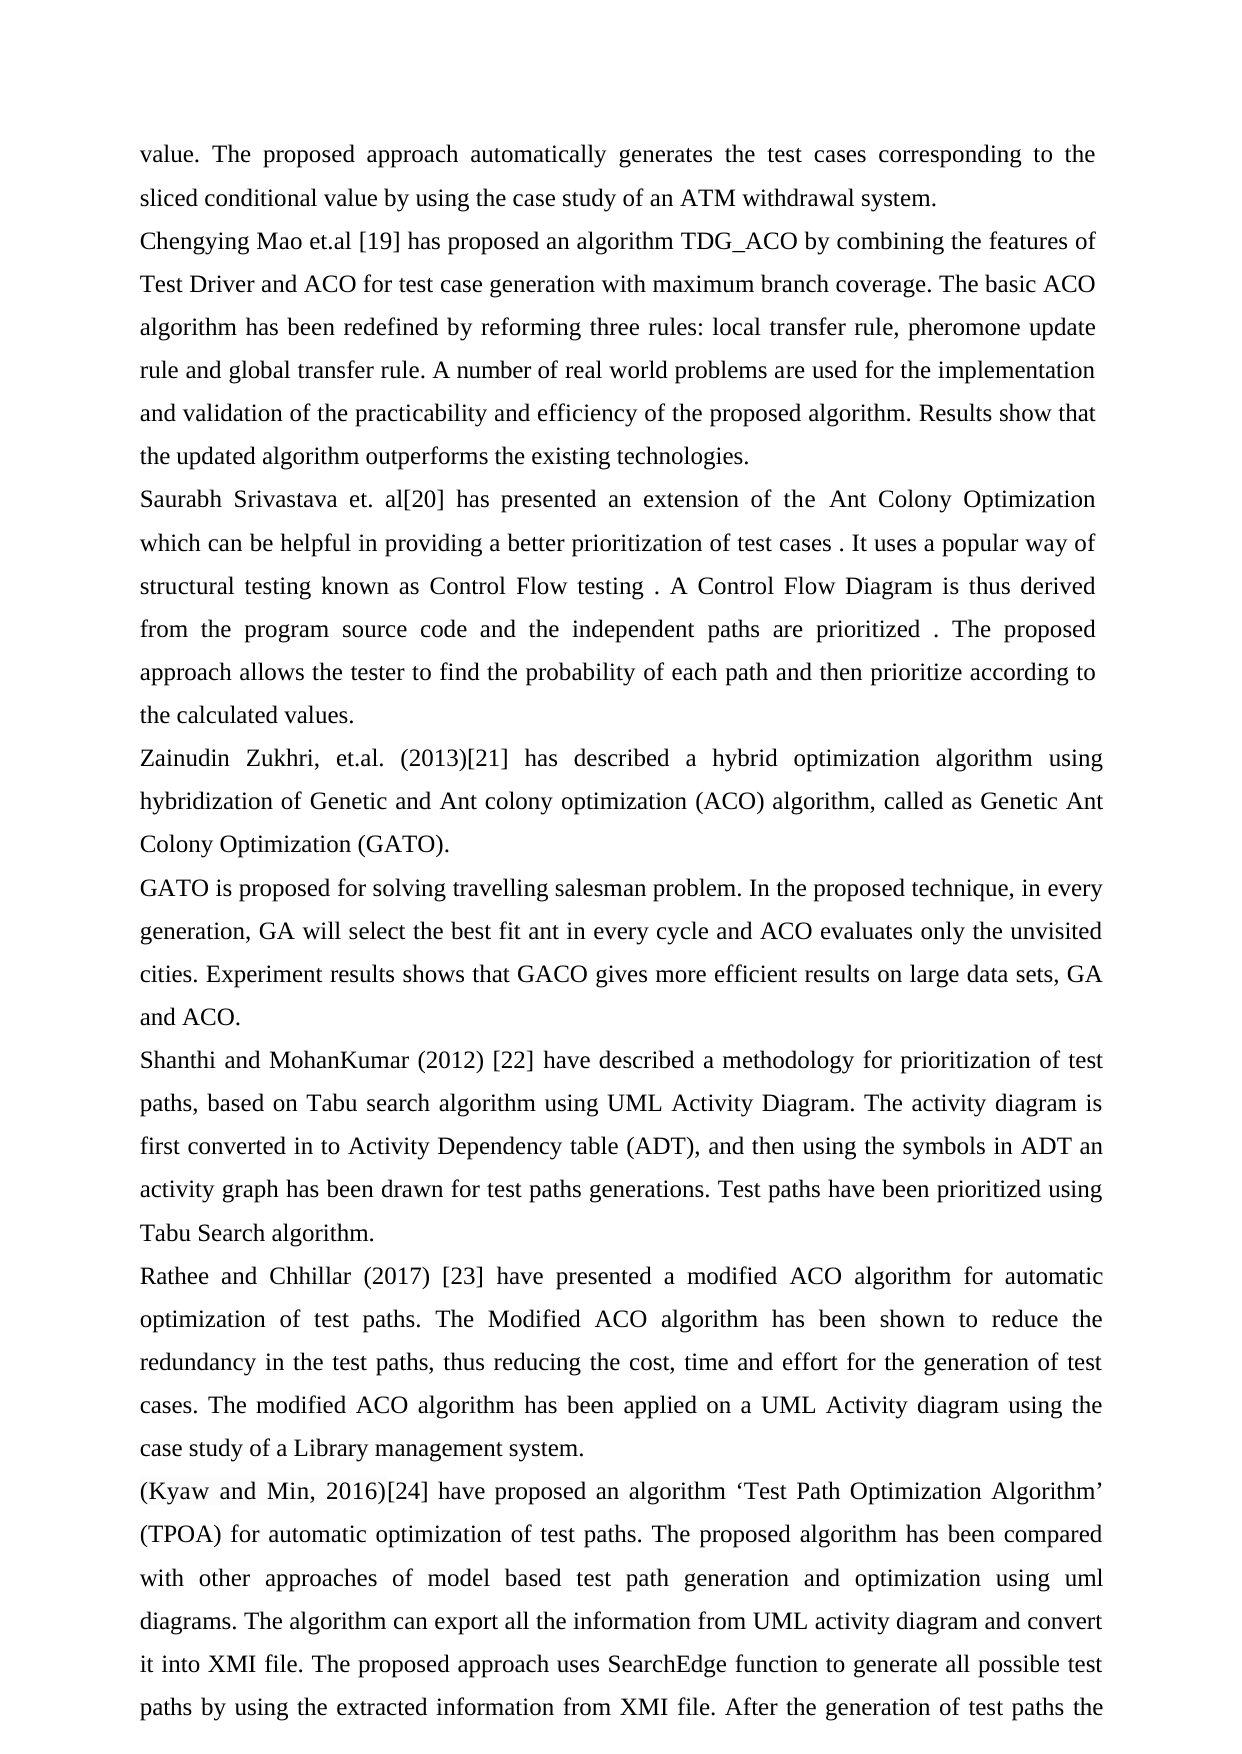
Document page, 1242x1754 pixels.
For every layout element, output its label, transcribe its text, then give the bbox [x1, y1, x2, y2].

text Rathee and Chhillar (2017) [23] have presented a modified ACO algorithm for automatic optimization of test paths. The Modified ACO algorithm has been shown to reduce the redundancy in the test paths, thus reducing the cost, time and effort for the generation of test cases. The modified ACO algorithm has been applied on a UML Activity diagram using the case study of a Library management system. [139, 1370, 1104, 1462]
text Shanthi and MohanKumar (2012) [22] have described a methodology for prioritization of test paths, based on Tabu search algorithm using UML Activity Diagram. The activity diagram is first converted in to Activity Dependency table (ADT), and then using the symbols in ADT an activity graph has been drawn for test paths generations. Test paths have been prioritized using Tabu Search algorithm. [139, 1045, 1104, 1246]
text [139, 139, 1095, 211]
text Chengying Mao et.al [19] has proposed an algorithm TDG_ACO by combining the features of Test Driver and ACO for test case generation with maximum branch coverage. The basic ACO algorithm has been redefined by reforming three rules: local transfer rule, pheromone update rule and global transfer rule. A number of real world problems are used for the implementation and validation of the practicability and efficiency of the proposed algorithm. Results show that the updated algorithm outperforms the existing technologies. [139, 226, 1096, 470]
text Saurabh Srivastava et. al[20] has presented an extension of the Ant Colony Optimization which can be helpful in providing a better prioritization of test cases . It uses a popular way of structural testing known as Control Flow testing . A Control Flow Diagram is thus derived from the program source code and the independent paths are prioritized . The proposed approach allows the tester to find the probability of each path and then prioritize according to the calculated values. [139, 484, 1096, 729]
text Zainudin Zukhri, et.al. (2013)[21] has described a hybrid optimization algorithm using hybridization of Genetic and Ant colony optimization (ACO) algorithm, called as Genetic Ant Colony Optimization (GATO). [139, 743, 1104, 808]
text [139, 1476, 1104, 1721]
text Zainudin Zukhri, et.al. (2013)[21] has described a hybrid optimization algorithm using hybridization of Genetic and Ant colony optimization (ACO) algorithm, called as Genetic Ant Colony Optimization (GATO). [139, 809, 1104, 858]
text Rathee and Chhillar (2017) [23] have presented a modified ACO algorithm for automatic optimization of test paths. The Modified ACO algorithm has been shown to reduce the redundancy in the test paths, thus reducing the cost, time and effort for the generation of test cases. The modified ACO algorithm has been applied on a UML Activity diagram using the case study of a Library management system. [139, 1261, 1104, 1369]
text GATO is proposed for solving travelling salesman problem. In the proposed technique, in every generation, GA will select the best fit ant in every cycle and ACO evaluates only the unvisited cities. Experiment results shows that GACO gives more efficient results on large data sets, GA and ACO. [139, 873, 1104, 1031]
